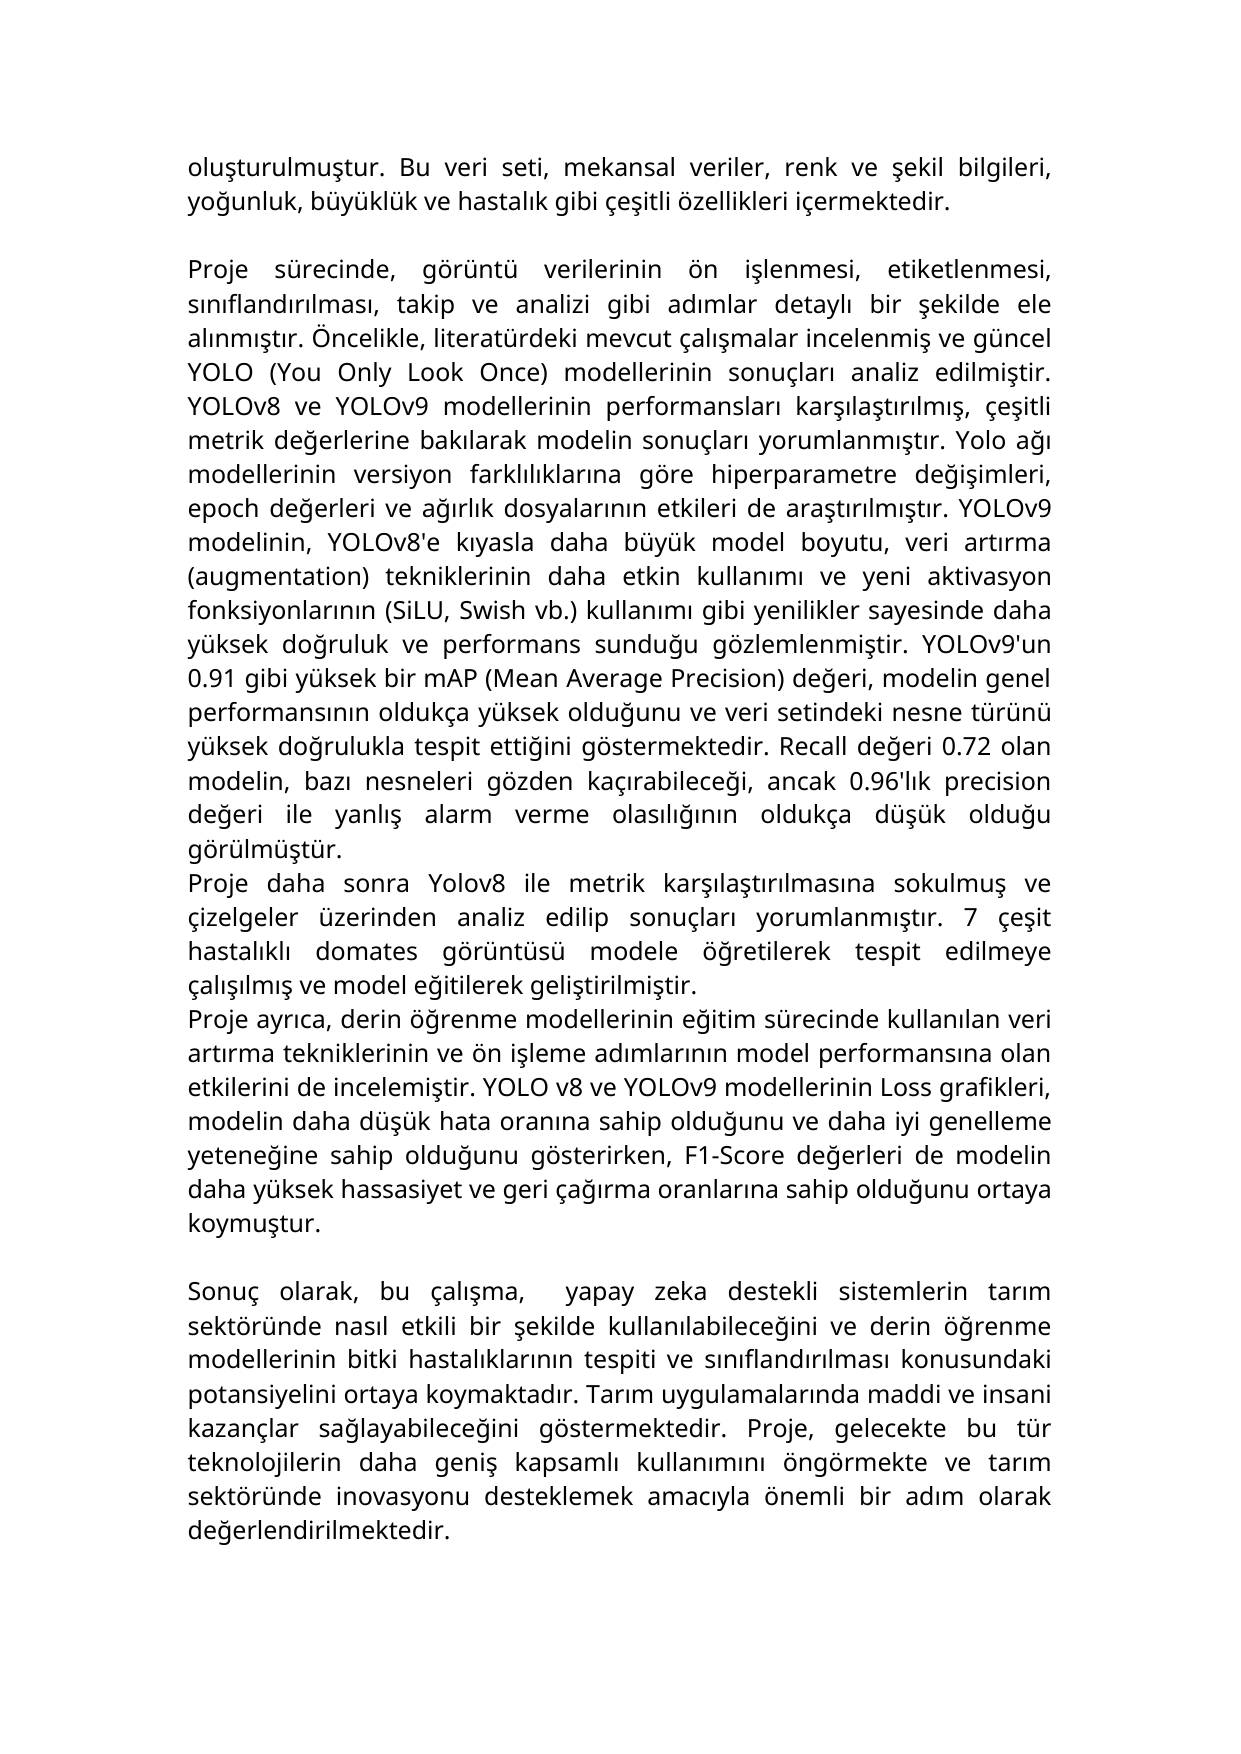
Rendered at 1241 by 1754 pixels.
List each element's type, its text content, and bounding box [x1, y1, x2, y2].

list Proje ayrıca, derin öğrenme modellerinin eğitim sürecinde kullanılan veri artırma tekniklerinin ve ön işleme adımlarının model performansına olan etkilerini de incelemiştir. YOLO v8 ve YOLOv9 modellerinin Loss grafikleri, modelin daha düşük hata oranına sahip olduğunu ve daha iyi genelleme yeteneğine sahip olduğunu gösterirken, F1-Score değerleri de modelin daha yüksek hassasiyet ve geri çağırma oranlarına sahip olduğunu ortaya koymuştur. [187, 1002, 1053, 1240]
list Proje daha sonra Yolov8 ile metrik karşılaştırılmasına sokulmuş ve çizelgeler üzerinden analiz edilip sonuçları yorumlanmıştır. 7 çeşit hastalıklı domates görüntüsü modele öğretilerek tespit edilmeye çalışılmış ve model eğitilerek geliştirilmiştir. [187, 865, 1053, 1002]
list Sonuç olarak, bu çalışma, yapay zeka destekli sistemlerin tarım sektöründe nasıl etkili bir şekilde kullanılabileceğini ve derin öğrenme modellerinin bitki hastalıklarının tespiti ve sınıflandırılması konusundaki potansiyelini ortaya koymaktadır. Tarım uygulamalarında maddi ve insani kazançlar sağlayabileceğini göstermektedir. Proje, gelecekte bu tür teknolojilerin daha geniş kapsamlı kullanımını öngörmekte ve tarım sektöründe inovasyonu desteklemek amacıyla önemli bir adım olarak değerlendirilmektedir. [187, 1274, 1053, 1547]
list Proje sürecinde, görüntü verilerinin ön işlenmesi, etiketlenmesi, sınıflandırılması, takip ve analizi gibi adımlar detaylı bir şekilde ele alınmıştır. Öncelikle, literatürdeki mevcut çalışmalar incelenmiş ve güncel YOLO (You Only Look Once) modellerinin sonuçları analiz edilmiştir. YOLOv8 ve YOLOv9 modellerinin performansları karşılaştırılmış, çeşitli metrik değerlerine bakılarak modelin sonuçları yorumlanmıştır. Yolo ağı modellerinin versiyon farklılıklarına göre hiperparametre değişimleri, epoch değerleri ve ağırlık dosyalarının etkileri de araştırılmıştır. YOLOv9 modelinin, YOLOv8'e kıyasla daha büyük model boyutu, veri artırma (augmentation) tekniklerinin daha etkin kullanımı ve yeni aktivasyon fonksiyonlarının (SiLU, Swish vb.) kullanımı gibi yenilikler sayesinde daha yüksek doğruluk ve performans sunduğu gözlemlenmiştir. YOLOv9'un 0.91 gibi yüksek bir mAP (Mean Average Precision) değeri, modelin genel performansının oldukça yüksek olduğunu ve veri setindeki nesne türünü yüksek doğrulukla tespit ettiğini göstermektedir. Recall değeri 0.72 olan modelin, bazı nesneleri gözden kaçırabileceği, ancak 0.96'lık precision değeri ile yanlış alarm verme olasılığının oldukça düşük olduğu görülmüştür. [187, 252, 1053, 865]
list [187, 150, 1053, 218]
